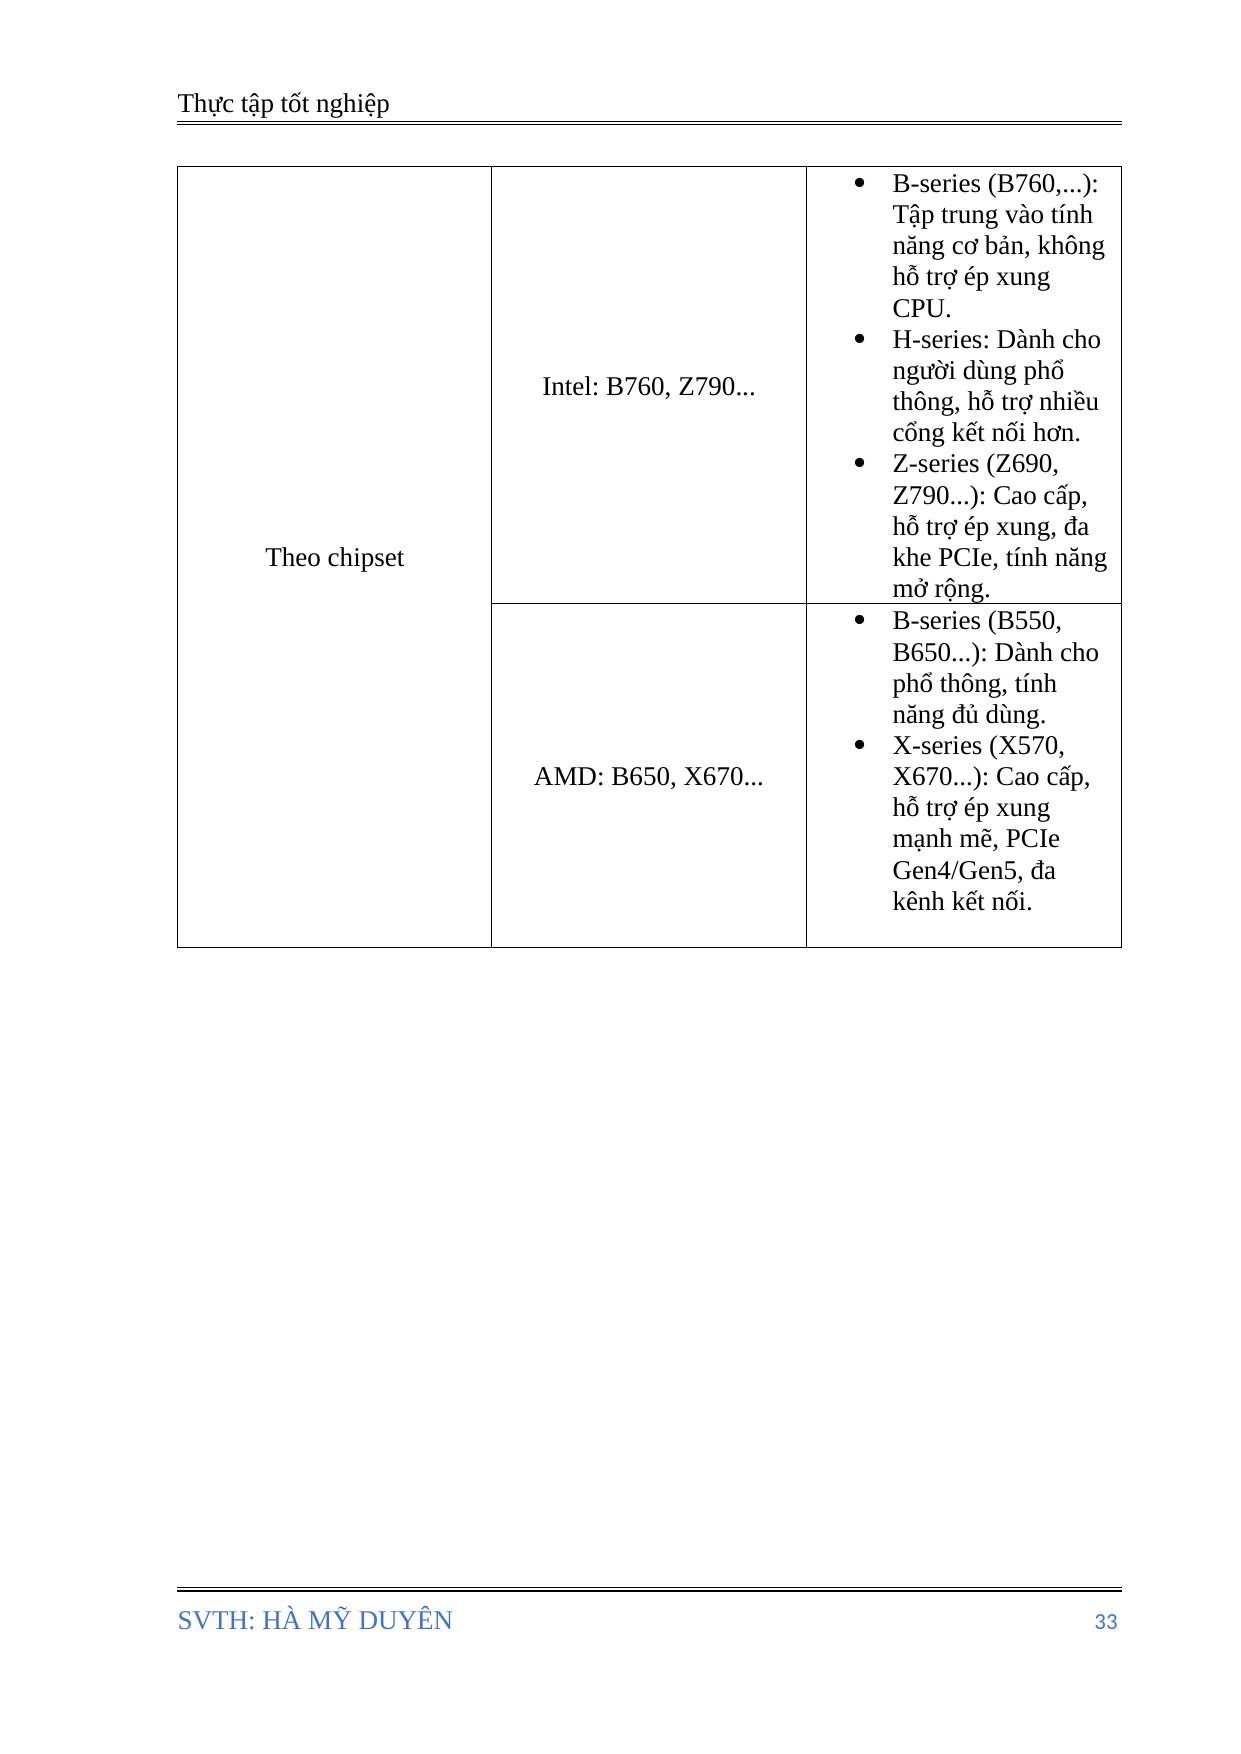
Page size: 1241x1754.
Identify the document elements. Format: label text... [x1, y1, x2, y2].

table_cell Intel: B760, Z790... [492, 167, 806, 603]
table_cell B-series (B760,...): Tập trung vào tính năng cơ bản, không hỗ trợ ép xung CPU. H-series: Dành cho người dùng phổ thông, hỗ trợ nhiều cổng kết nối hơn. Z-series (Z690, Z790...): Cao cấp, hỗ trợ ép xung, đa khe PCIe, tính năng mở rộng. [807, 167, 1121, 603]
table_cell Theo chipset [178, 167, 491, 947]
table_cell B-series (B550, B650...): Dành cho phổ thông, tính năng đủ dùng. X-series (X570, X670...): Cao cấp, hỗ trợ ép xung mạnh mẽ, PCIe Gen4/Gen5, đa kênh kết nối. [807, 604, 1121, 947]
table_cell AMD: B650, X670... [492, 604, 806, 947]
